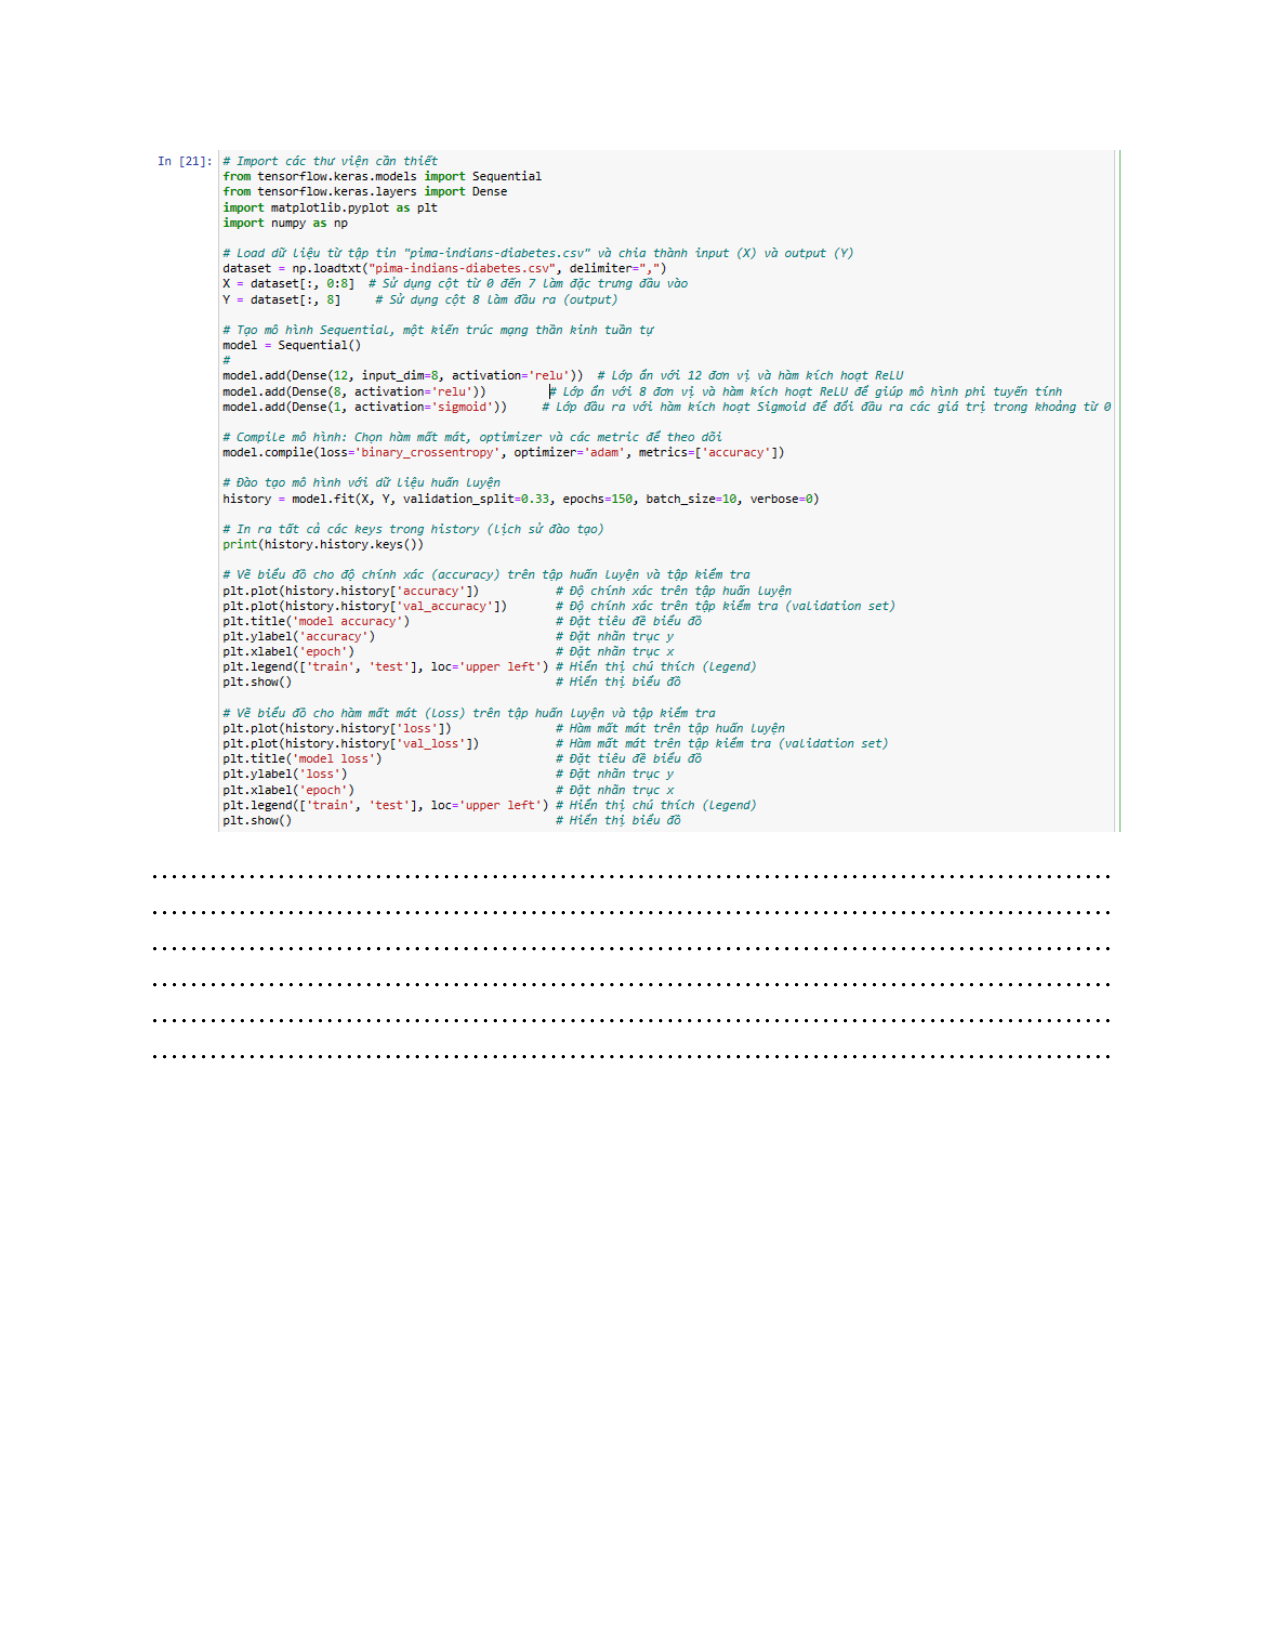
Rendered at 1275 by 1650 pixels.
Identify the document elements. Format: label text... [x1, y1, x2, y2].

picture [150, 150, 1125, 832]
text ……………………………………………………………………………………………………………………………………………………………………………………………………………………………………………………………………………………………………………………………………………………………………………………………………………………………………………………………………………………………………………………………………………… [150, 851, 1125, 1065]
